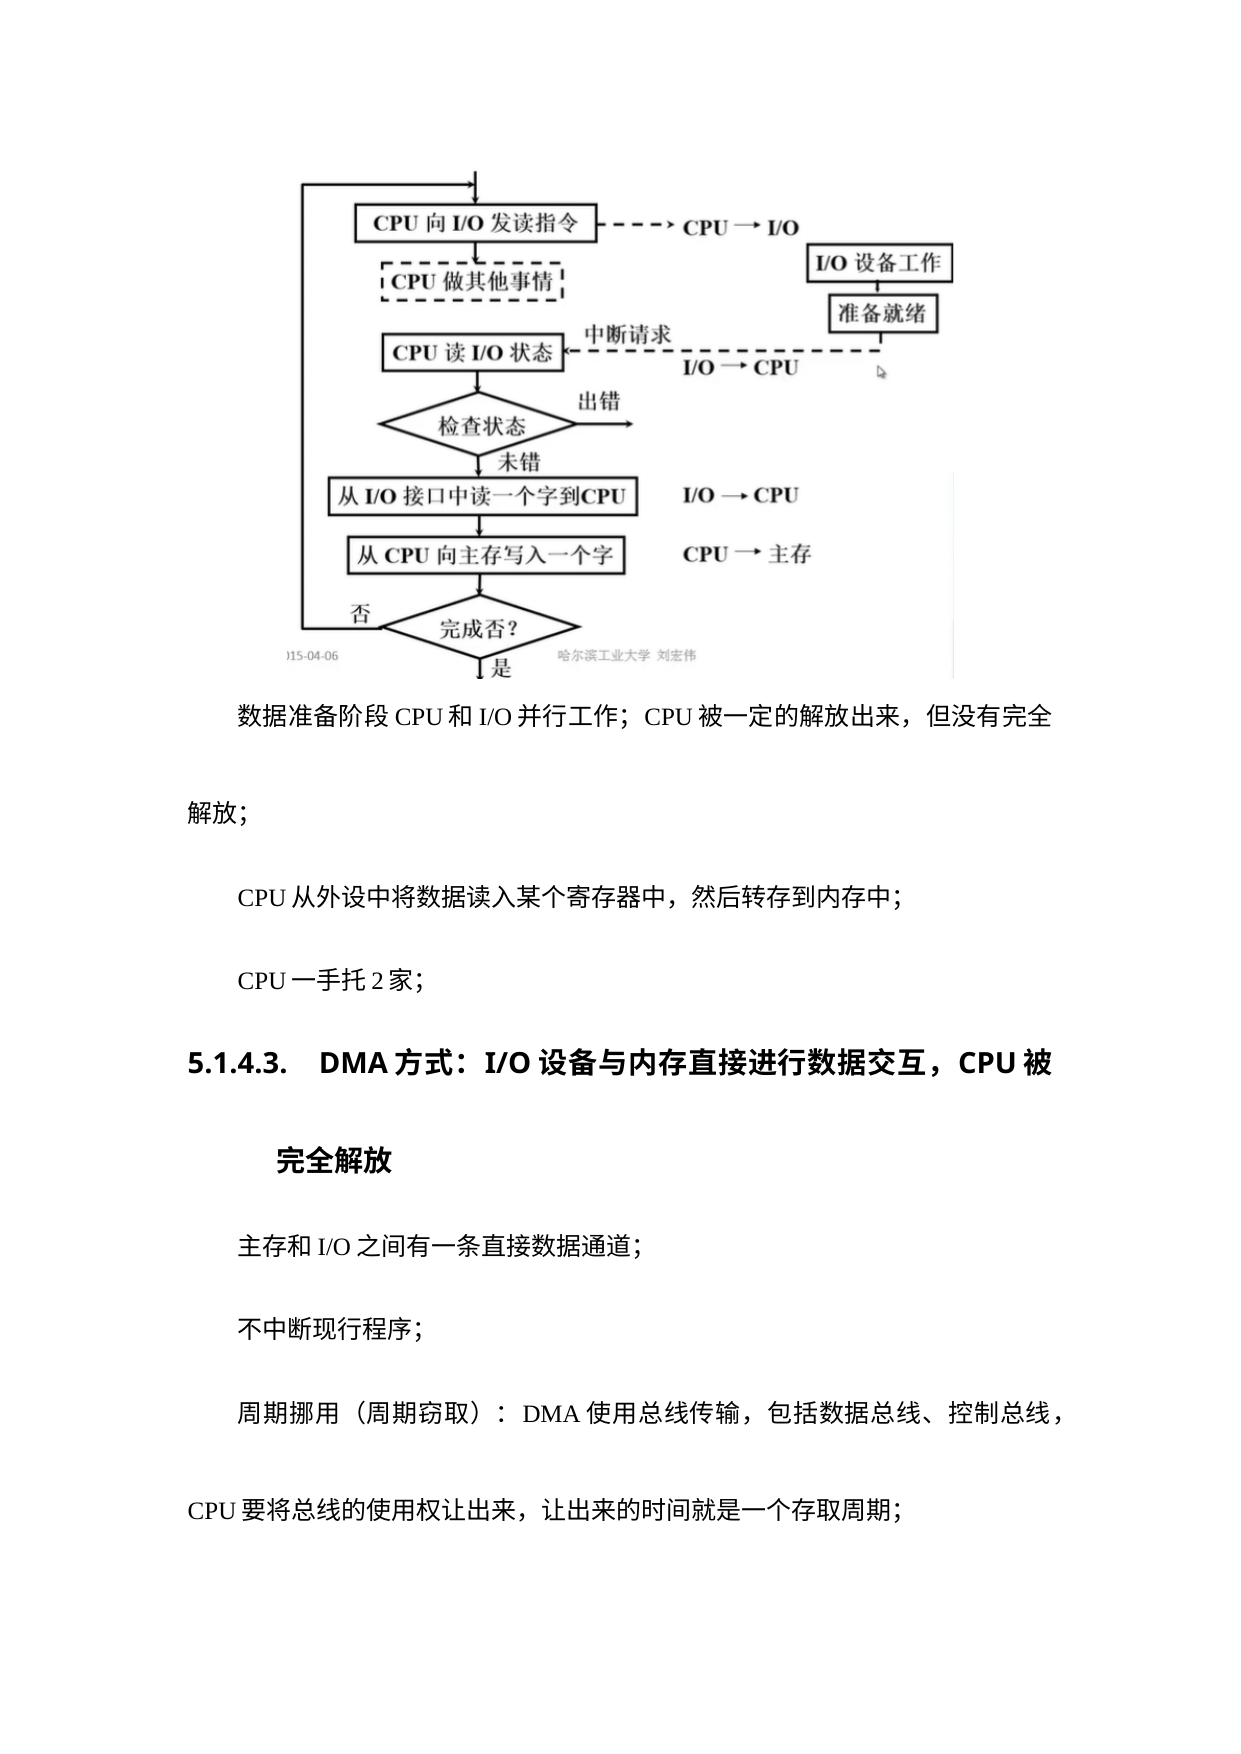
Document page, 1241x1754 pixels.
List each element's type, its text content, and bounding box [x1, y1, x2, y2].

subtitle DMA方式：I/O设备与内存直接进行数据交互，CPU被完全解放 [187, 1029, 1053, 1191]
text CPU从外设中将数据读入某个寄存器中，然后转存到内存中； [187, 863, 1053, 928]
text CPU一手托2家； [187, 946, 1053, 1011]
picture [286, 162, 954, 679]
text 主存和I/O之间有一条直接数据通道； [187, 1212, 1053, 1277]
text 周期挪用（周期窃取）：DMA使用总线传输，包括数据总线、控制总线，CPU要将总线的使用权让出来，让出来的时间就是一个存取周期； [187, 1379, 1053, 1541]
text 数据准备阶段CPU和I/O并行工作；CPU被一定的解放出来，但没有完全解放； [187, 682, 1053, 844]
text 不中断现行程序； [187, 1296, 1053, 1361]
